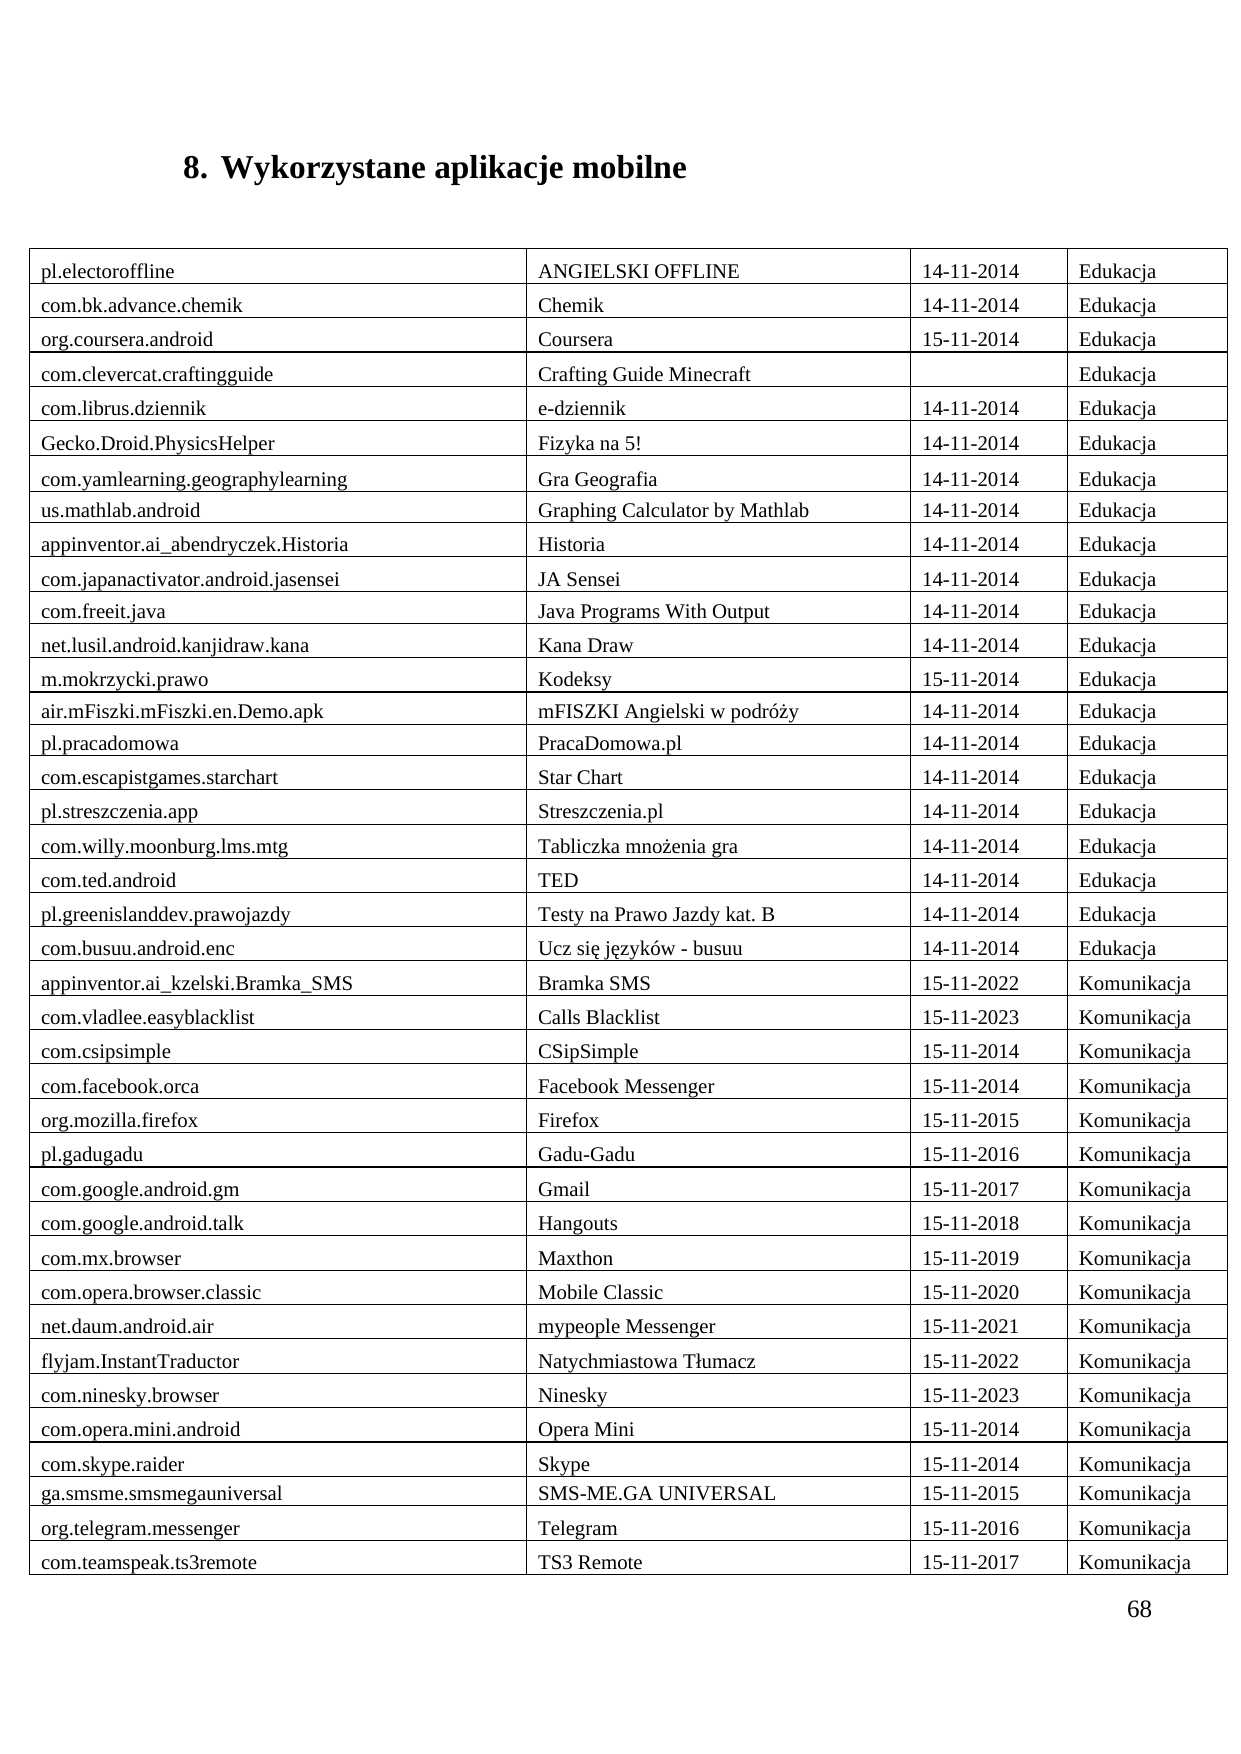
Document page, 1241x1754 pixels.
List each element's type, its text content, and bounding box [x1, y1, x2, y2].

table_cell Coursera [527, 318, 910, 351]
table_cell Ucz się języków - busuu [527, 927, 910, 960]
table_cell Gra Geografia [527, 456, 910, 491]
table_cell Edukacja [1068, 927, 1227, 960]
table_cell 14-11-2014 [911, 284, 1067, 317]
table_cell Komunikacja [1068, 1030, 1227, 1063]
table_cell 15-11-2020 [911, 1271, 1067, 1304]
table_cell JA Sensei [527, 557, 910, 591]
table_cell Komunikacja [1068, 1099, 1227, 1132]
table_cell Edukacja [1068, 756, 1227, 789]
table_cell pl.pracadomowa [30, 725, 526, 755]
table_cell Gecko.Droid.PhysicsHelper [30, 421, 526, 454]
table_cell pl.greenislanddev.prawojazdy [30, 893, 526, 926]
table_cell com.facebook.orca [30, 1064, 526, 1098]
table_cell Testy na Prawo Jazdy kat. B [527, 893, 910, 926]
table_cell Edukacja [1068, 318, 1227, 351]
table_cell Gmail [527, 1168, 910, 1201]
table_cell Tabliczka mnożenia gra [527, 825, 910, 858]
table_cell Komunikacja [1068, 1305, 1227, 1338]
table_cell Edukacja [1068, 492, 1227, 522]
table_cell 14-11-2014 [911, 492, 1067, 522]
table_cell Bramka SMS [527, 961, 910, 994]
table_cell Star Chart [527, 756, 910, 789]
table_cell net.daum.android.air [30, 1305, 526, 1338]
table_cell net.lusil.android.kanjidraw.kana [30, 624, 526, 657]
table_cell com.vladlee.easyblacklist [30, 996, 526, 1029]
table_cell 15-11-2015 [911, 1477, 1067, 1505]
table_cell Edukacja [1068, 387, 1227, 420]
table_cell com.csipsimple [30, 1030, 526, 1063]
table_cell Komunikacja [1068, 1168, 1227, 1201]
table_cell Komunikacja [1068, 1541, 1227, 1574]
table_cell org.coursera.android [30, 318, 526, 351]
table_cell 15-11-2016 [911, 1133, 1067, 1166]
table_cell 15-11-2019 [911, 1236, 1067, 1269]
table_cell TED [527, 859, 910, 892]
table_cell Chemik [527, 284, 910, 317]
table_cell 15-11-2014 [911, 1408, 1067, 1441]
table_cell 14-11-2014 [911, 859, 1067, 892]
table_cell 15-11-2023 [911, 996, 1067, 1029]
table_header Edukacja [1068, 249, 1227, 283]
table_cell Komunikacja [1068, 961, 1227, 994]
table_cell 14-11-2014 [911, 725, 1067, 755]
table_cell 14-11-2014 [911, 523, 1067, 556]
table_cell pl.gadugadu [30, 1133, 526, 1166]
table_cell Edukacja [1068, 658, 1227, 691]
subtitle Wykorzystane aplikacje mobilne [183, 148, 1152, 186]
table_cell 15-11-2017 [911, 1168, 1067, 1201]
table_cell Opera Mini [527, 1408, 910, 1441]
table_cell air.mFiszki.mFiszki.en.Demo.apk [30, 693, 526, 723]
table_cell 14-11-2014 [911, 790, 1067, 823]
table_cell 15-11-2023 [911, 1374, 1067, 1407]
table_cell 15-11-2021 [911, 1305, 1067, 1338]
table_cell 15-11-2018 [911, 1202, 1067, 1235]
table_cell Edukacja [1068, 893, 1227, 926]
table_cell Skype [527, 1443, 910, 1476]
table_cell com.google.android.talk [30, 1202, 526, 1235]
table_cell CSipSimple [527, 1030, 910, 1063]
table_cell com.opera.browser.classic [30, 1271, 526, 1304]
table_cell 15-11-2017 [911, 1541, 1067, 1574]
table_header pl.electoroffline [30, 249, 526, 283]
table_cell com.escapistgames.starchart [30, 756, 526, 789]
table_cell com.bk.advance.chemik [30, 284, 526, 317]
table_cell us.mathlab.android [30, 492, 526, 522]
table_cell 14-11-2014 [911, 557, 1067, 591]
table_cell 15-11-2014 [911, 1443, 1067, 1476]
table_cell com.teamspeak.ts3remote [30, 1541, 526, 1574]
table_cell 15-11-2014 [911, 1030, 1067, 1063]
table_cell 14-11-2014 [911, 592, 1067, 623]
table_cell appinventor.ai_kzelski.Bramka_SMS [30, 961, 526, 994]
table_cell 14-11-2014 [911, 624, 1067, 657]
table_cell Facebook Messenger [527, 1064, 910, 1098]
table_cell 15-11-2022 [911, 961, 1067, 994]
table_cell Edukacja [1068, 725, 1227, 755]
table_cell Edukacja [1068, 421, 1227, 454]
table_cell Edukacja [1068, 859, 1227, 892]
table_cell Firefox [527, 1099, 910, 1132]
table_cell [911, 353, 1067, 386]
table_cell mFISZKI Angielski w podróży [527, 693, 910, 723]
table_cell com.freeit.java [30, 592, 526, 623]
table_cell 14-11-2014 [911, 825, 1067, 858]
table_cell Komunikacja [1068, 996, 1227, 1029]
table_cell 15-11-2022 [911, 1339, 1067, 1373]
table_cell e-dziennik [527, 387, 910, 420]
table_cell Ninesky [527, 1374, 910, 1407]
table_cell Kana Draw [527, 624, 910, 657]
table_cell Edukacja [1068, 825, 1227, 858]
table_cell com.clevercat.craftingguide [30, 353, 526, 386]
table_cell Komunikacja [1068, 1477, 1227, 1505]
table_header 14-11-2014 [911, 249, 1067, 283]
table_cell flyjam.InstantTraductor [30, 1339, 526, 1373]
table_cell pl.streszczenia.app [30, 790, 526, 823]
table_cell 14-11-2014 [911, 893, 1067, 926]
table_cell Crafting Guide Minecraft [527, 353, 910, 386]
table_cell com.busuu.android.enc [30, 927, 526, 960]
table_cell Java Programs With Output [527, 592, 910, 623]
table_cell Hangouts [527, 1202, 910, 1235]
table_cell Edukacja [1068, 353, 1227, 386]
table_cell Gadu-Gadu [527, 1133, 910, 1166]
table_cell 14-11-2014 [911, 387, 1067, 420]
table_cell com.mx.browser [30, 1236, 526, 1269]
table_cell Fizyka na 5! [527, 421, 910, 454]
table_cell 15-11-2014 [911, 318, 1067, 351]
table_cell Edukacja [1068, 592, 1227, 623]
table_cell Komunikacja [1068, 1408, 1227, 1441]
table_cell Graphing Calculator by Mathlab [527, 492, 910, 522]
table_cell Calls Blacklist [527, 996, 910, 1029]
table_cell Edukacja [1068, 624, 1227, 657]
table_cell TS3 Remote [527, 1541, 910, 1574]
table_cell Komunikacja [1068, 1202, 1227, 1235]
table_cell Kodeksy [527, 658, 910, 691]
table_cell 15-11-2016 [911, 1506, 1067, 1539]
table_cell com.librus.dziennik [30, 387, 526, 420]
table_cell 15-11-2015 [911, 1099, 1067, 1132]
table_cell Komunikacja [1068, 1374, 1227, 1407]
table_cell com.ted.android [30, 859, 526, 892]
table_cell Komunikacja [1068, 1133, 1227, 1166]
table_cell org.telegram.messenger [30, 1506, 526, 1539]
table_cell m.mokrzycki.prawo [30, 658, 526, 691]
table_cell 14-11-2014 [911, 456, 1067, 491]
table_cell com.japanactivator.android.jasensei [30, 557, 526, 591]
table_cell Maxthon [527, 1236, 910, 1269]
table_cell com.google.android.gm [30, 1168, 526, 1201]
table_cell 14-11-2014 [911, 693, 1067, 723]
table_cell mypeople Messenger [527, 1305, 910, 1338]
table_cell org.mozilla.firefox [30, 1099, 526, 1132]
table_cell Edukacja [1068, 693, 1227, 723]
table_cell com.opera.mini.android [30, 1408, 526, 1441]
table_cell Komunikacja [1068, 1339, 1227, 1373]
table_cell Komunikacja [1068, 1443, 1227, 1476]
table_cell appinventor.ai_abendryczek.Historia [30, 523, 526, 556]
table_cell com.skype.raider [30, 1443, 526, 1476]
table_cell Komunikacja [1068, 1271, 1227, 1304]
table_cell Komunikacja [1068, 1064, 1227, 1098]
table_cell Edukacja [1068, 523, 1227, 556]
table_cell Natychmiastowa Tłumacz [527, 1339, 910, 1373]
table_cell 14-11-2014 [911, 421, 1067, 454]
table_cell com.willy.moonburg.lms.mtg [30, 825, 526, 858]
table_cell Telegram [527, 1506, 910, 1539]
table_cell 14-11-2014 [911, 927, 1067, 960]
table_cell Edukacja [1068, 284, 1227, 317]
table_cell Edukacja [1068, 456, 1227, 491]
table_cell Komunikacja [1068, 1506, 1227, 1539]
table_header ANGIELSKI OFFLINE [527, 249, 910, 283]
table_cell Edukacja [1068, 790, 1227, 823]
table_cell SMS-ME.GA UNIVERSAL [527, 1477, 910, 1505]
table_cell Historia [527, 523, 910, 556]
table_cell ga.smsme.smsmegauniversal [30, 1477, 526, 1505]
table_cell PracaDomowa.pl [527, 725, 910, 755]
table_cell Mobile Classic [527, 1271, 910, 1304]
table_cell com.ninesky.browser [30, 1374, 526, 1407]
table_cell Komunikacja [1068, 1236, 1227, 1269]
table_cell 14-11-2014 [911, 756, 1067, 789]
table_cell Streszczenia.pl [527, 790, 910, 823]
table_cell Edukacja [1068, 557, 1227, 591]
table_cell com.yamlearning.geographylearning [30, 456, 526, 491]
table_cell 15-11-2014 [911, 658, 1067, 691]
table_cell 15-11-2014 [911, 1064, 1067, 1098]
